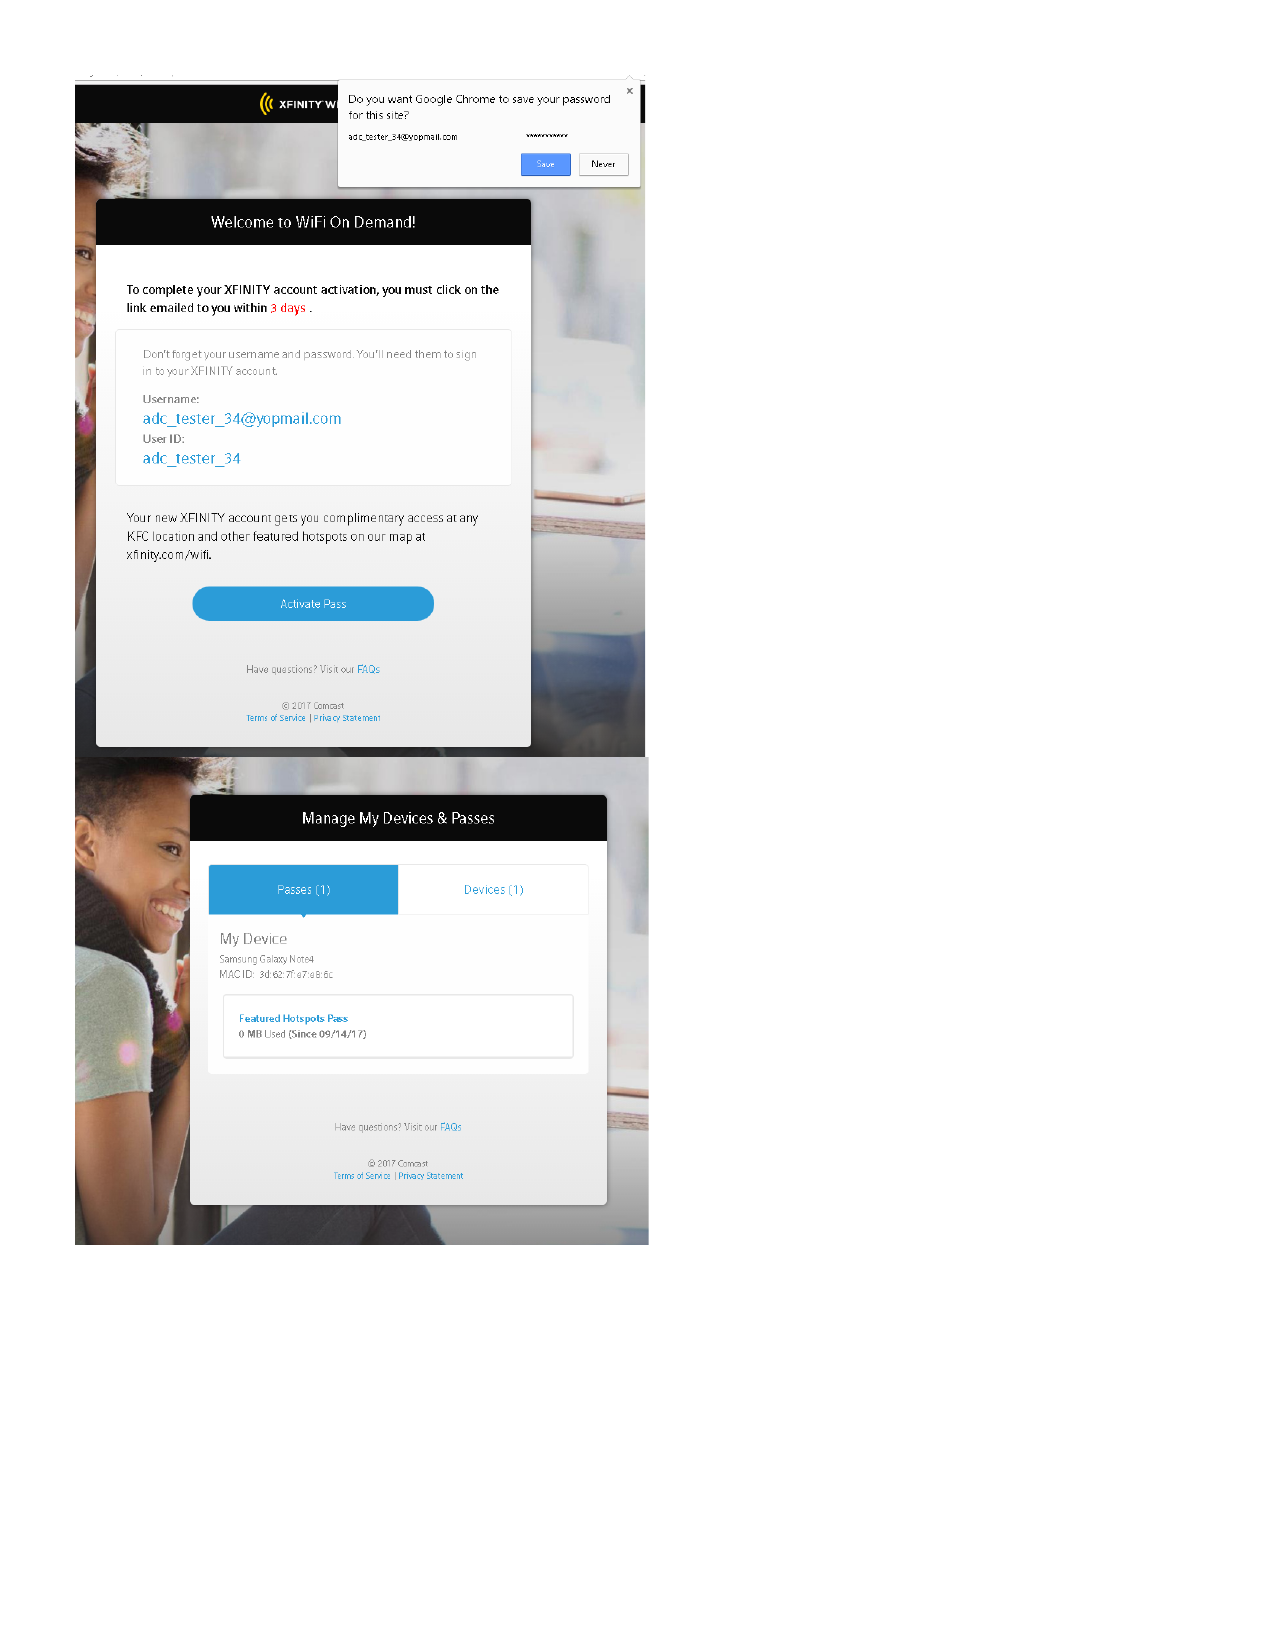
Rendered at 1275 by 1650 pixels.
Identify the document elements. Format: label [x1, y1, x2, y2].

picture [75, 75, 649, 1245]
